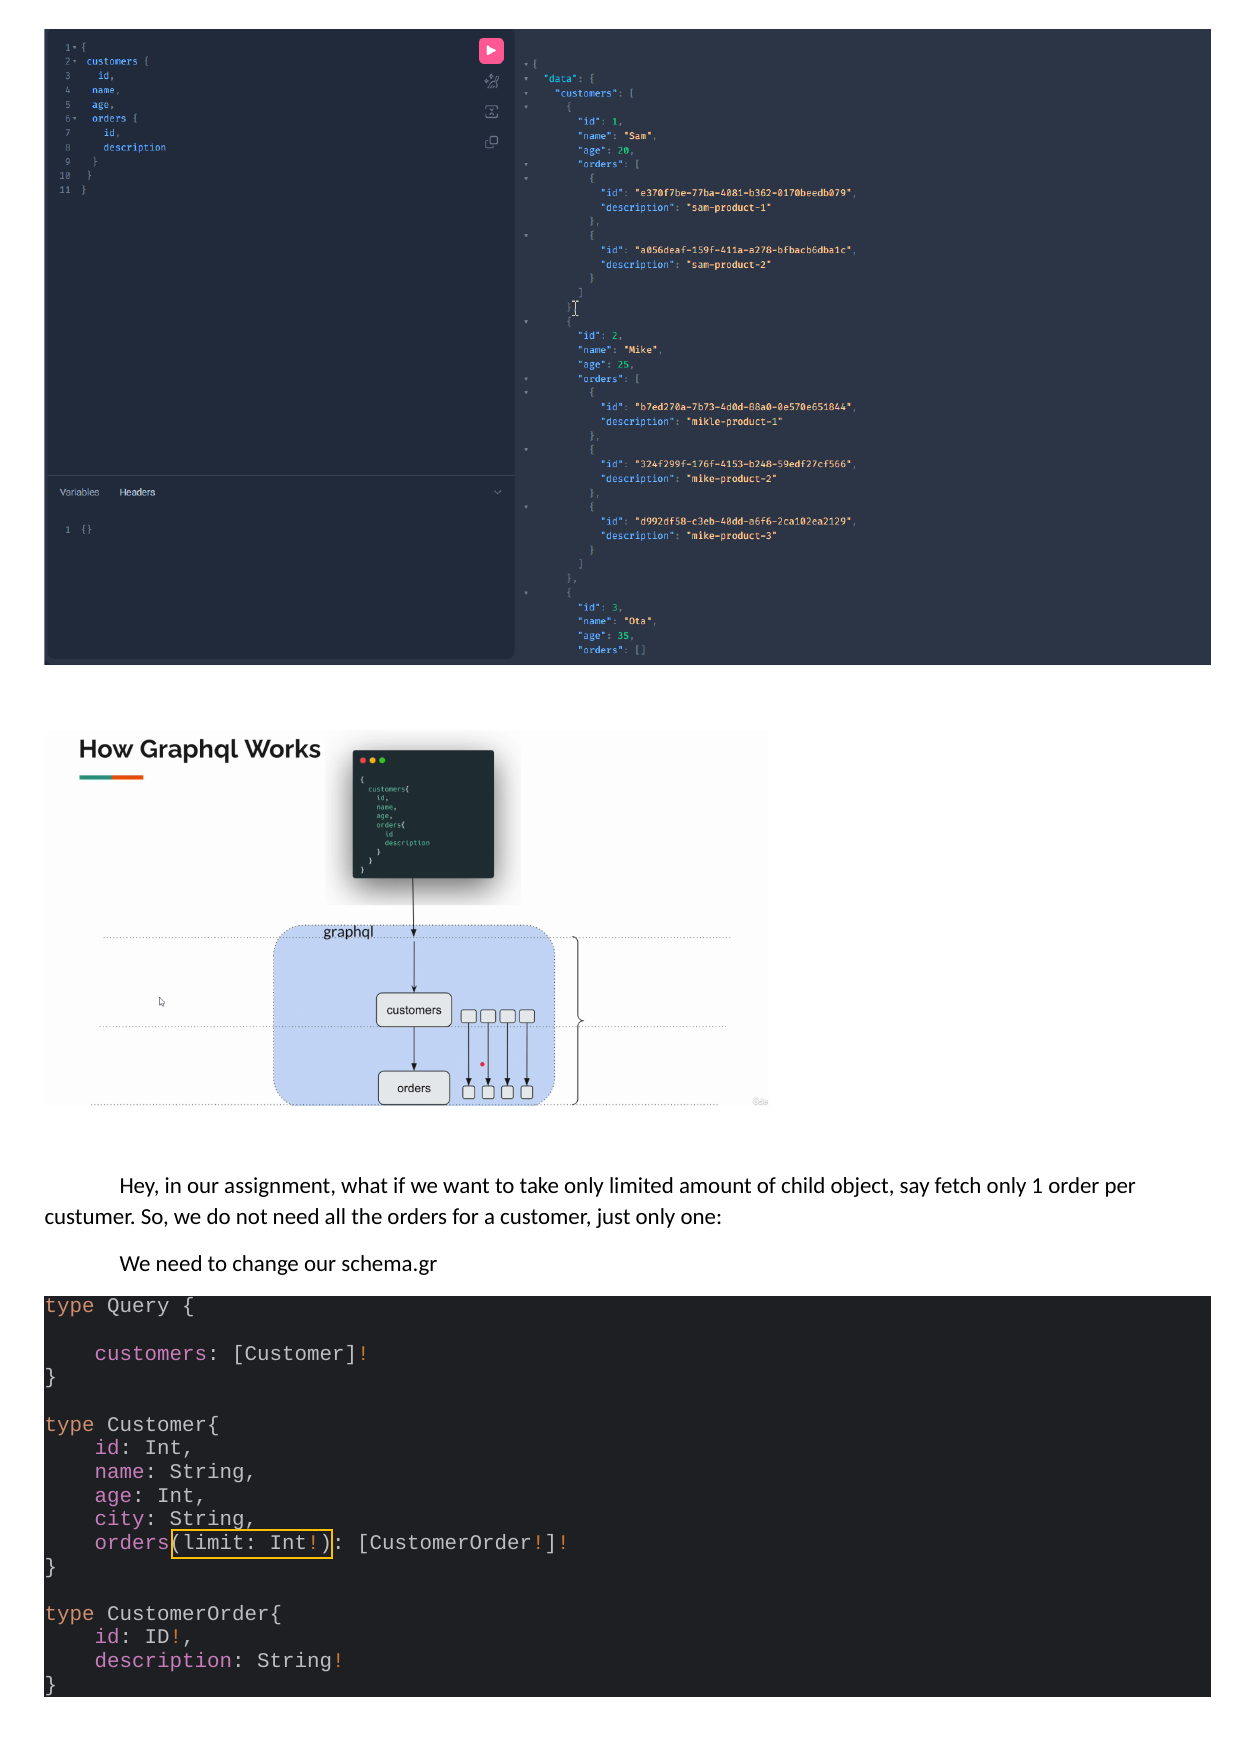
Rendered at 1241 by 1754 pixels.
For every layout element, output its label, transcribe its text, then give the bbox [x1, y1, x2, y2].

picture [44, 730, 769, 1106]
text type Query { customers: [Customer]! } type Customer{ id: Int, name: String, age: Int, city: String, orders(limit: Int!): [CustomerOrder!]! } type CustomerOrder{ id: ID!, description: String! } [44, 1296, 1211, 1697]
text We need to change our schema.gr [44, 1249, 1211, 1277]
text Hey, in our assignment, what if we want to take only limited amount of child object, say fetch only 1 order per custumer. So, we do not need all the orders for a customer, just only one: [44, 1172, 1211, 1230]
picture [44, 29, 1211, 665]
